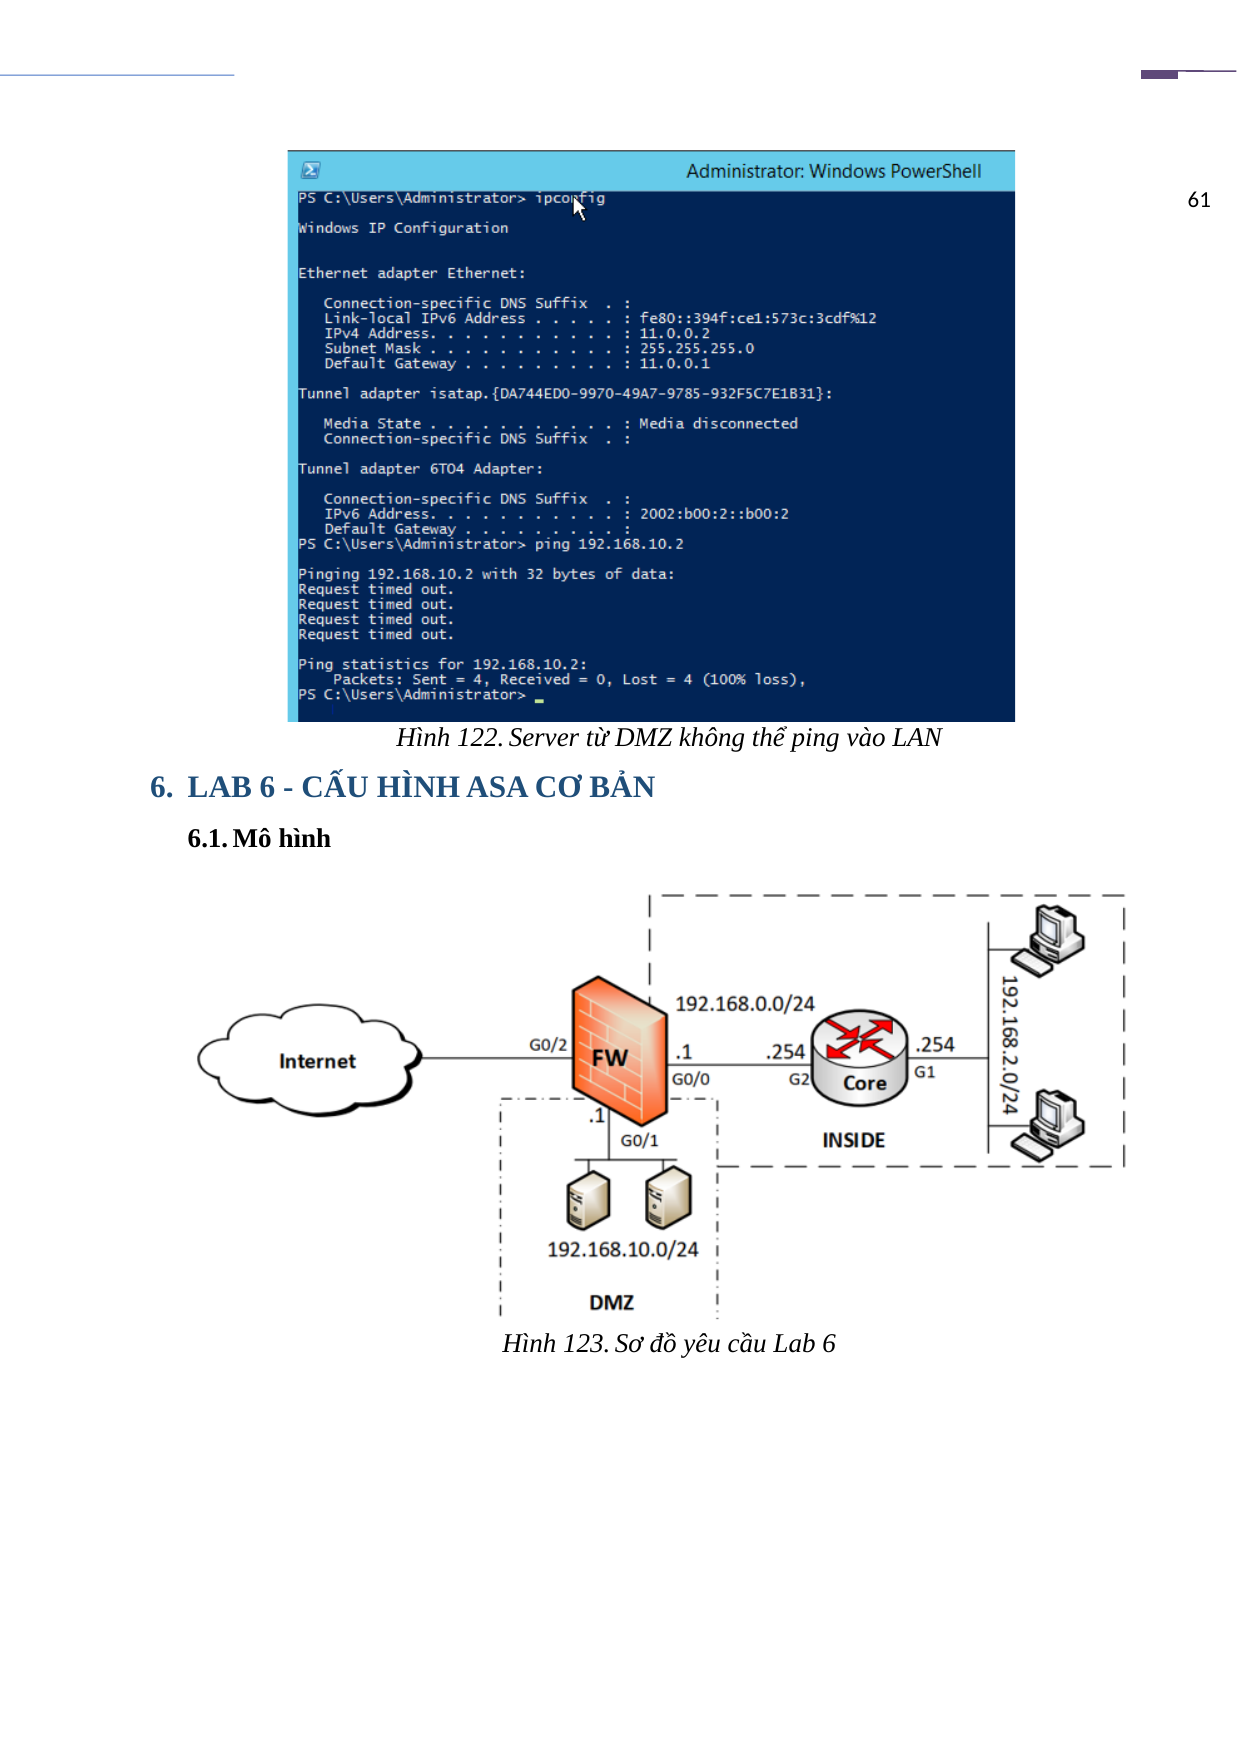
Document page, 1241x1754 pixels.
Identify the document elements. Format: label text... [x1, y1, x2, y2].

subtitle Mô hình [187, 822, 1153, 853]
picture [171, 868, 1132, 1328]
picture [287, 150, 1016, 722]
text Sơ đồ yêu cầu Lab 6 [187, 1327, 1153, 1358]
text Server từ DMZ không thể ping vào LAN [187, 721, 1153, 752]
subtitle LAB 6 - CẤU HÌNH ASA CƠ BẢN [150, 768, 1153, 804]
